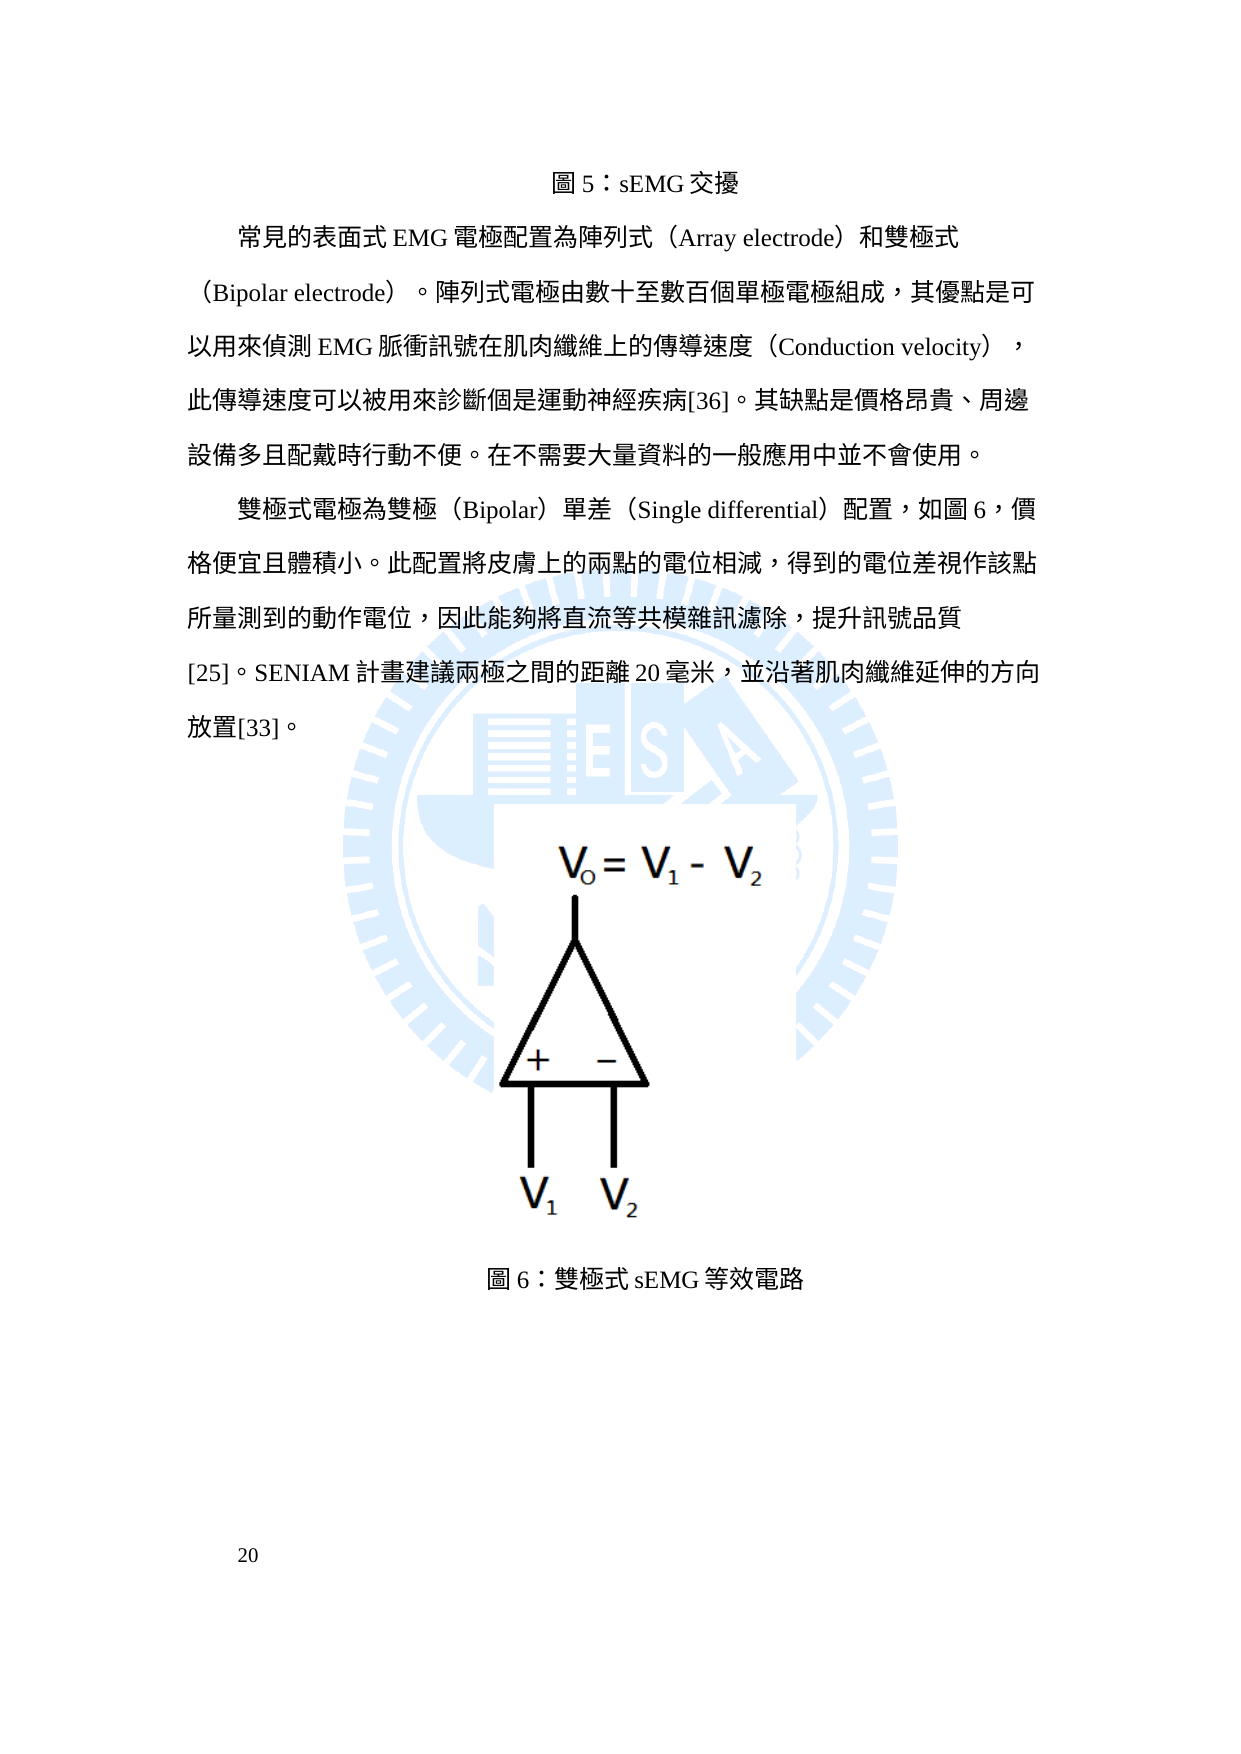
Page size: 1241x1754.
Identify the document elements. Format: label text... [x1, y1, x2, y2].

text 常見的表面式EMG電極配置為陣列式（Array electrode）和雙極式（Bipolar electrode）。陣列式電極由數十至數百個單極電極組成，其優點是可以用來偵測EMG脈衝訊號在肌肉纖維上的傳導速度（Conduction velocity），此傳導速度可以被用來診斷個是運動神經疾病[36]。其缺點是價格昂貴、周邊設備多且配戴時行動不便。在不需要大量資料的一般應用中並不會使用。 [187, 218, 1053, 471]
text 雙極式電極為雙極（Bipolar）單差（Single differential）配置，如圖6，價格便宜且體積小。此配置將皮膚上的兩點的電位相減，得到的電位差視作該點所量測到的動作電位，因此能夠將直流等共模雜訊濾除，提升訊號品質[25]。SENIAM計畫建議兩極之間的距離20毫米，並沿著肌肉纖維延伸的方向放置[33]。 [187, 489, 1053, 743]
text 圖 6：雙極式sEMG等效電路 [187, 1260, 1053, 1296]
picture [493, 804, 797, 1246]
text 圖 5：sEMG交擾 [187, 163, 1053, 199]
